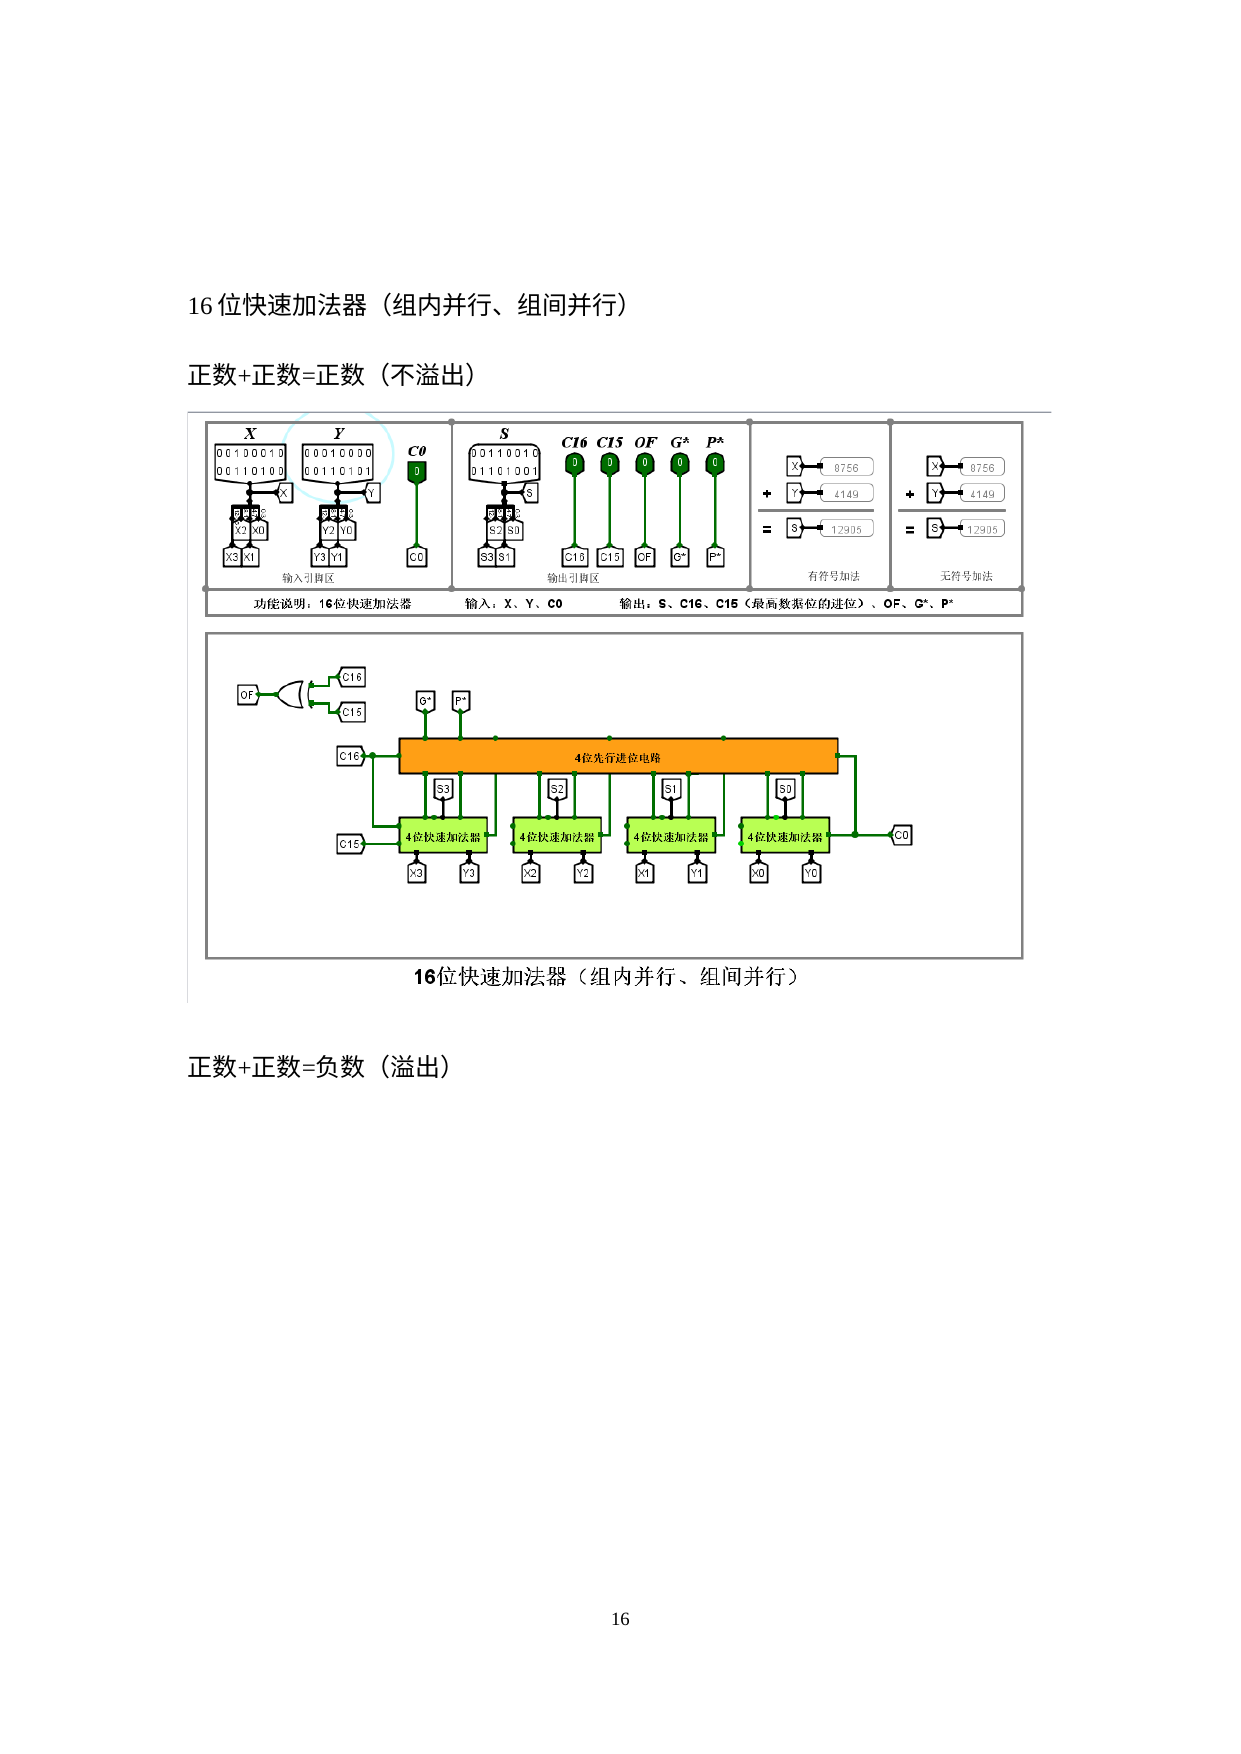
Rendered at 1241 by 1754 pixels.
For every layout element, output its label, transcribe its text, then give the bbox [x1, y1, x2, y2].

text 16位快速加法器（组内并行、组间并行） [187, 271, 1053, 336]
text 正数+正数=正数（不溢出） [187, 341, 1053, 406]
text 正数+正数=负数（溢出） [187, 1033, 1053, 1098]
picture [187, 411, 1052, 1003]
